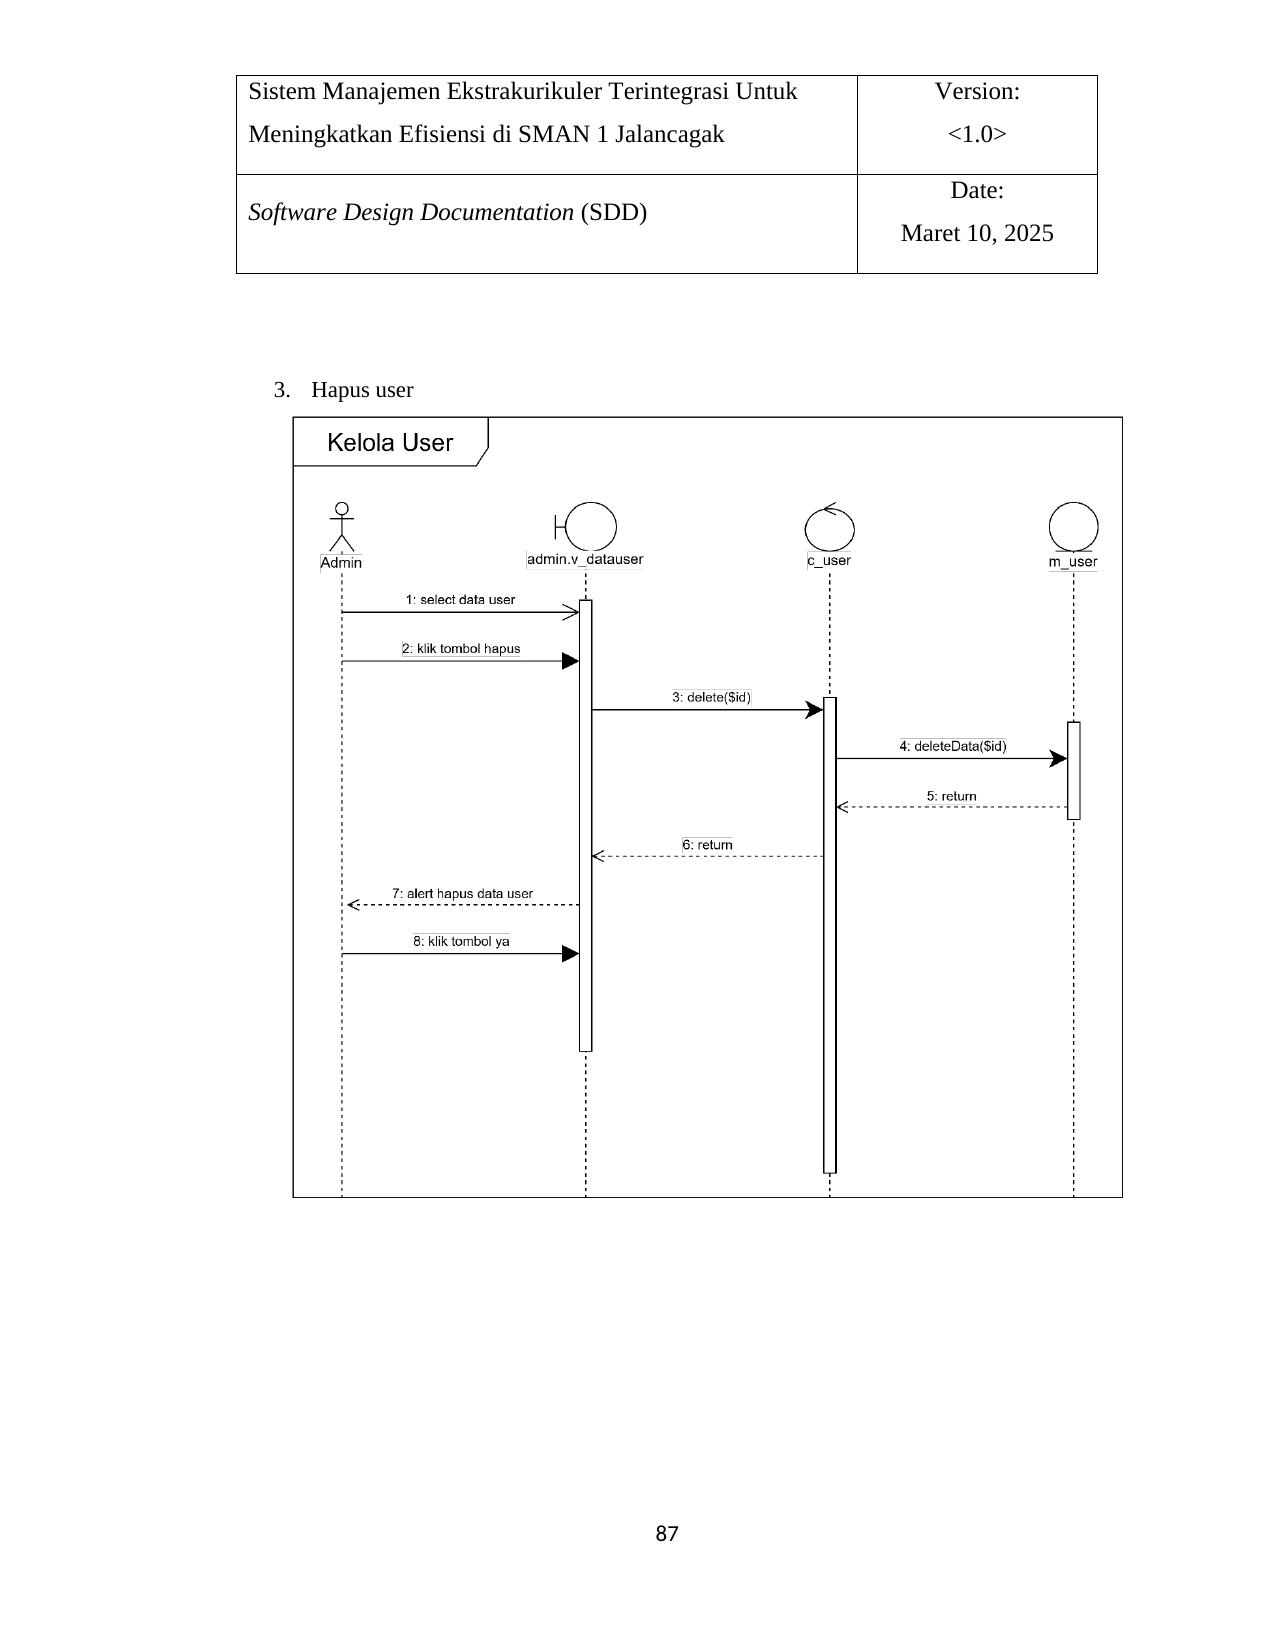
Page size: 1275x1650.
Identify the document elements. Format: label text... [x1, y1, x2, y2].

picture [280, 404, 1135, 1210]
list Hapus user [274, 376, 1098, 402]
